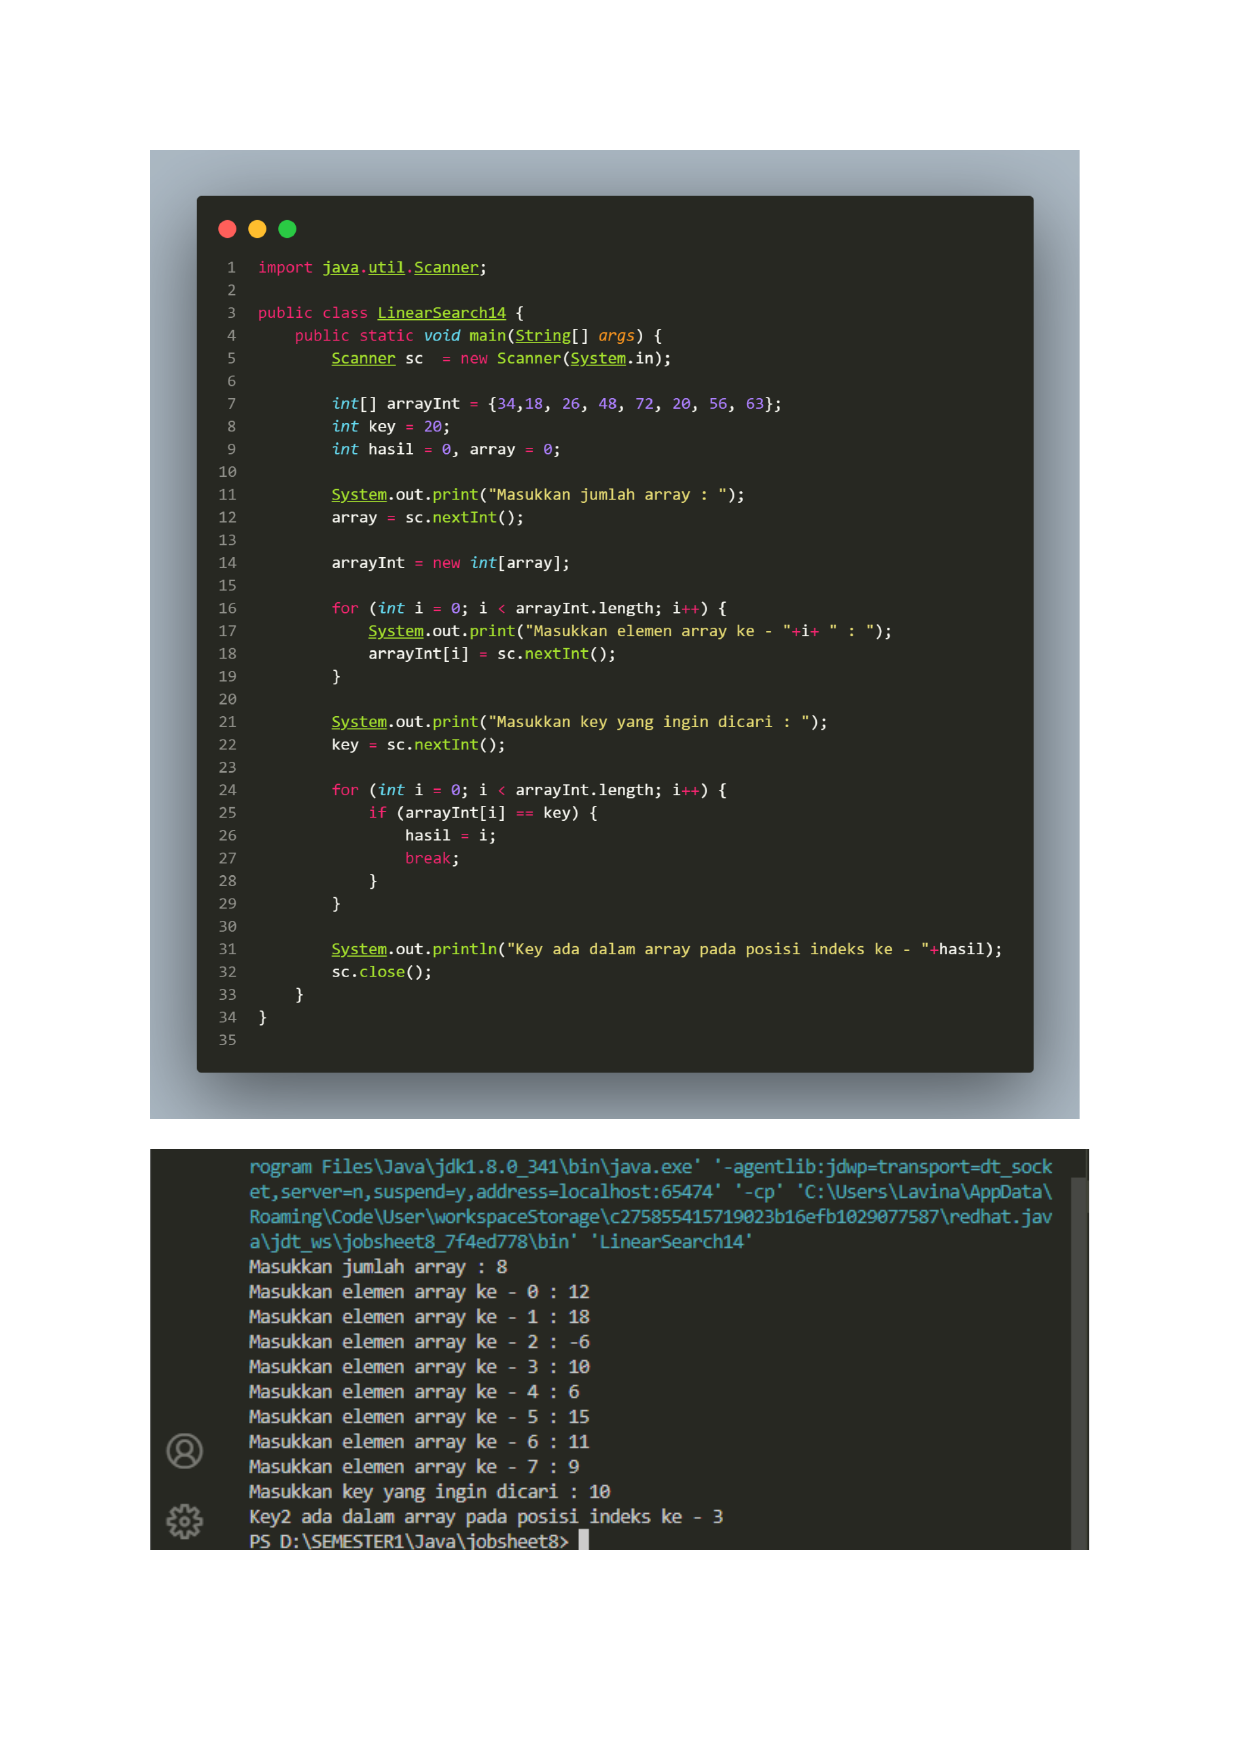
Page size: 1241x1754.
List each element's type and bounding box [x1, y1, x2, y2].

picture [150, 1149, 1090, 1550]
picture [150, 150, 1080, 1119]
